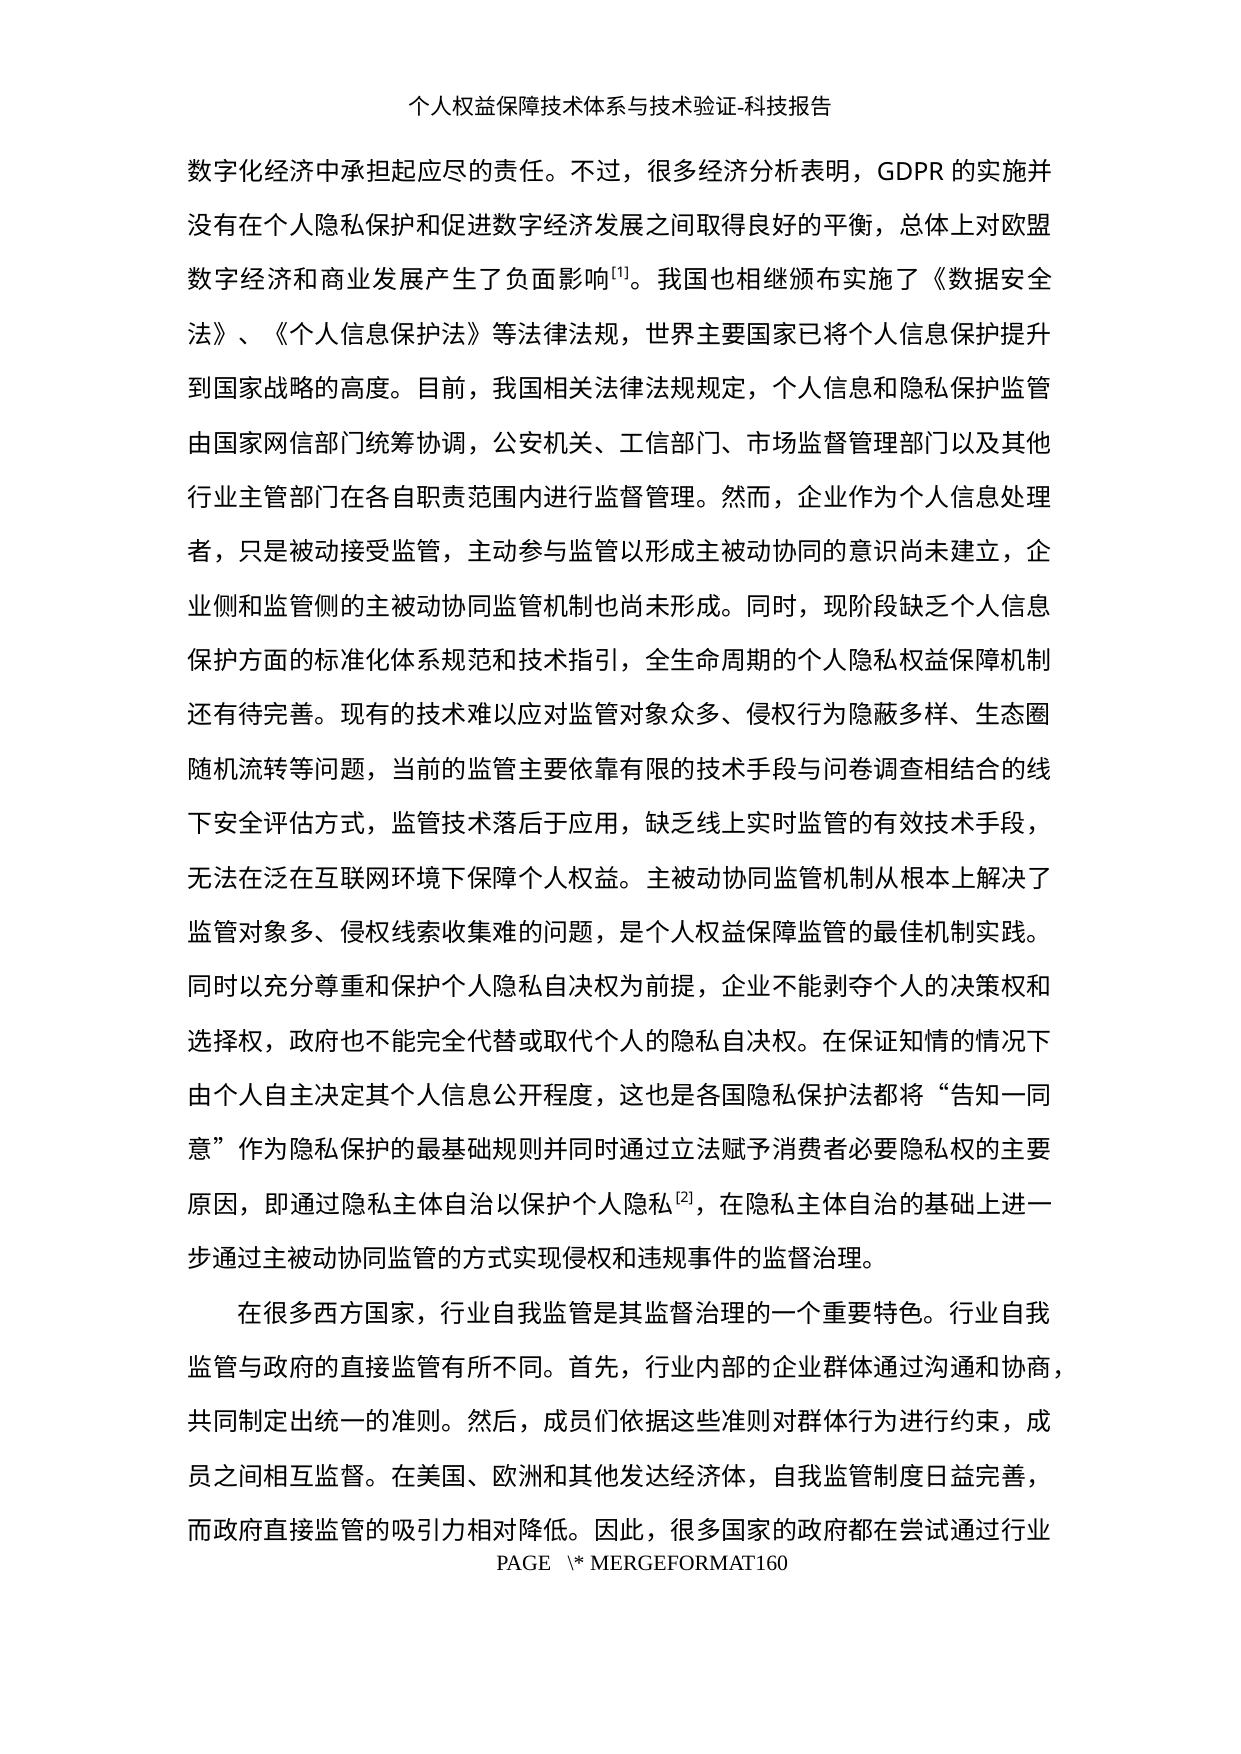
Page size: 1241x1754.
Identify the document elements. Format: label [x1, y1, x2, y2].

text [187, 151, 1053, 1275]
text [187, 1293, 1053, 1547]
